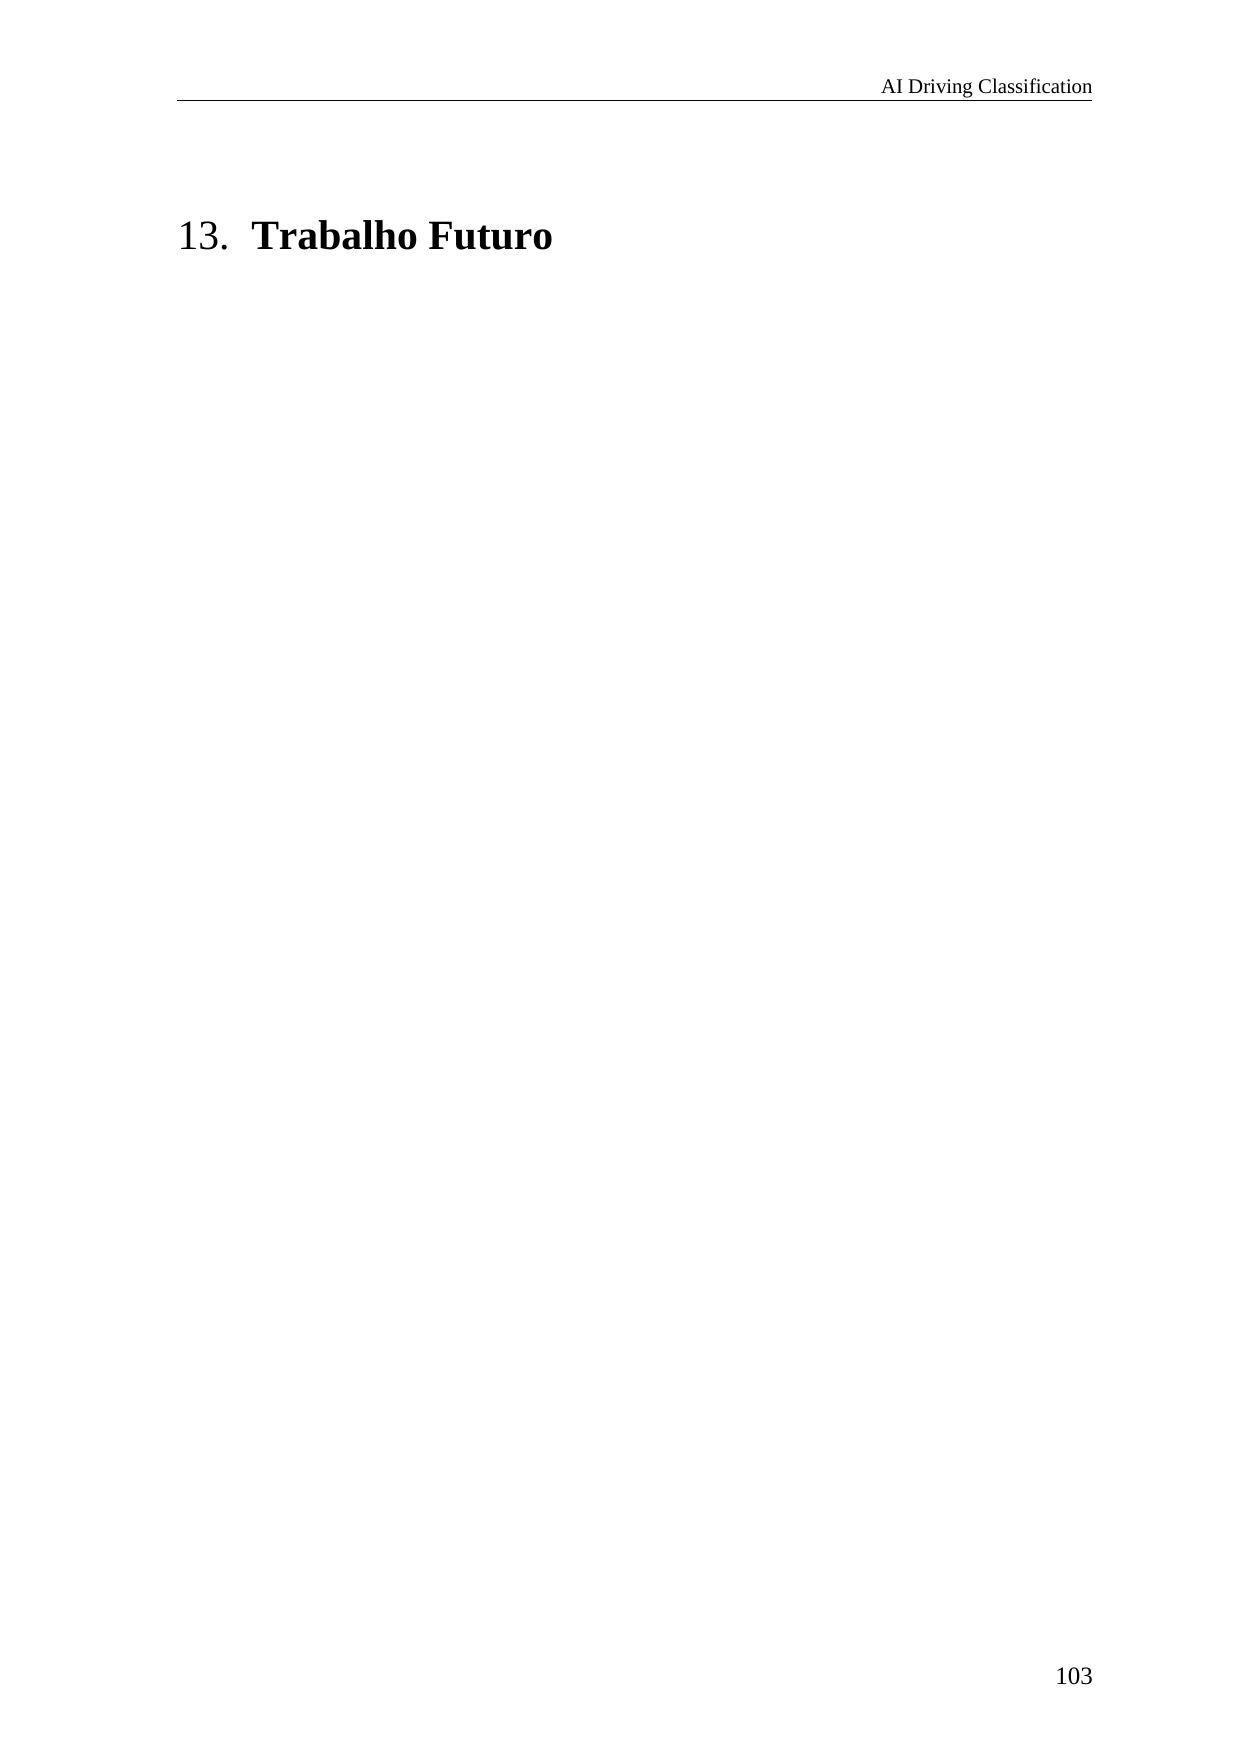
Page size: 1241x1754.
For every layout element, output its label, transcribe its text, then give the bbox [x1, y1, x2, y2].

subtitle Trabalho Futuro [177, 210, 1092, 258]
